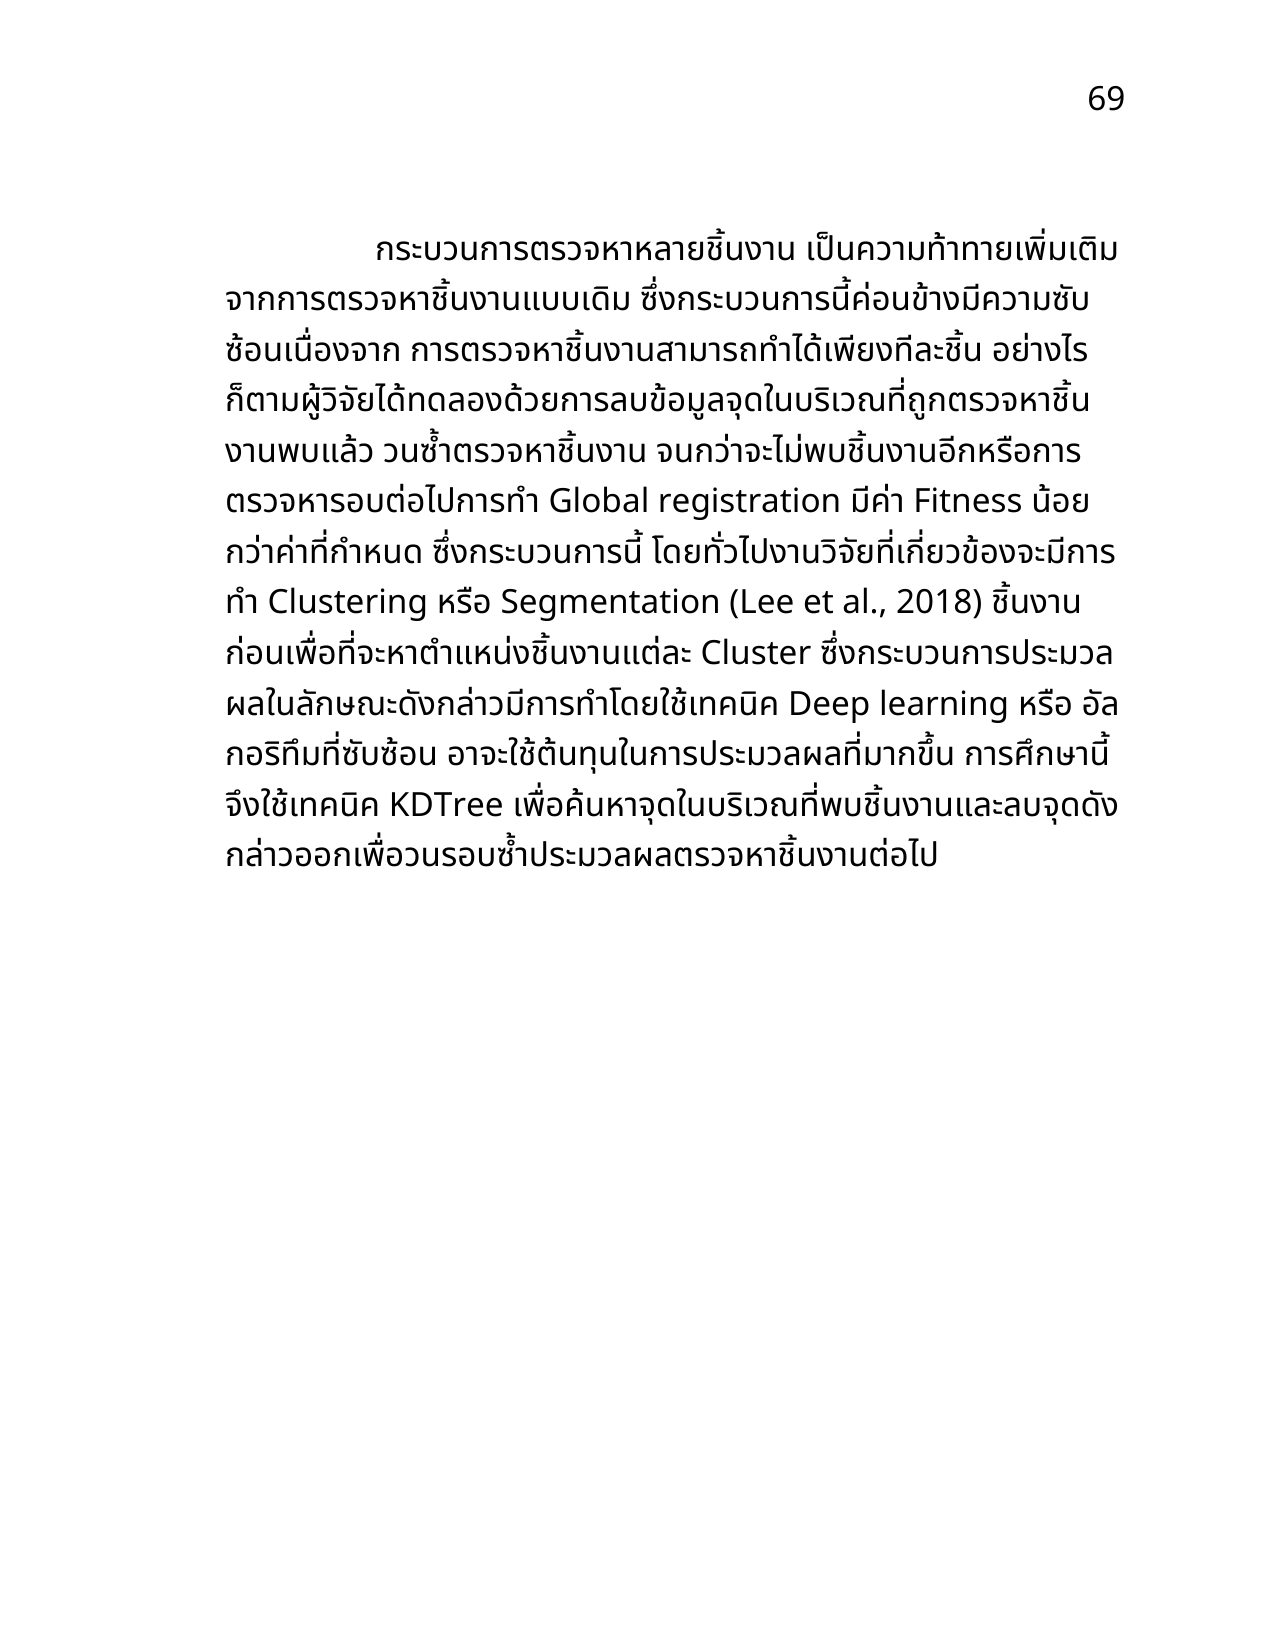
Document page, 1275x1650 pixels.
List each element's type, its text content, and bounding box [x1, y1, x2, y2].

text กระบวนการตรวจหาหลายชิ้นงาน เป็นความท้าทายเพิ่มเติมจากการตรวจหาชิ้นงานแบบเดิม ซึ่งกระบวนการนี้ค่อนข้างมีความซับซ้อนเนื่องจาก การตรวจหาชิ้นงานสามารถทำได้เพียงทีละชิ้น อย่างไรก็ตามผู้วิจัยได้ทดลองด้วยการลบข้อมูลจุดในบริเวณที่ถูกตรวจหาชิ้นงานพบแล้ว วนซ้ำตรวจหาชิ้นงาน จนกว่าจะไม่พบชิ้นงานอีกหรือการตรวจหารอบต่อไปการทำ Global registration มีค่า Fitness น้อยกว่าค่าที่กำหนด ซึ่งกระบวนการนี้ โดยทั่วไปงานวิจัยที่เกี่ยวข้องจะมีการทำ Clustering หรือ Segmentation (Lee et al., 2018) ชิ้นงานก่อนเพื่อที่จะหาตำแหน่งชิ้นงานแต่ละ Cluster ซึ่งกระบวนการประมวลผลในลักษณะดังกล่าวมีการทำโดยใช้เทคนิค Deep learning หรือ อัลกอริทึมที่ซับซ้อน อาจะใช้ต้นทุนในการประมวลผลที่มากขึ้น การศึกษานี้จึงใช้เทคนิค KDTree เพื่อค้นหาจุดในบริเวณที่พบชิ้นงานและลบจุดดังกล่าวออกเพื่อวนรอบซ้ำประมวลผลตรวจหาชิ้นงานต่อไป [225, 225, 1125, 881]
